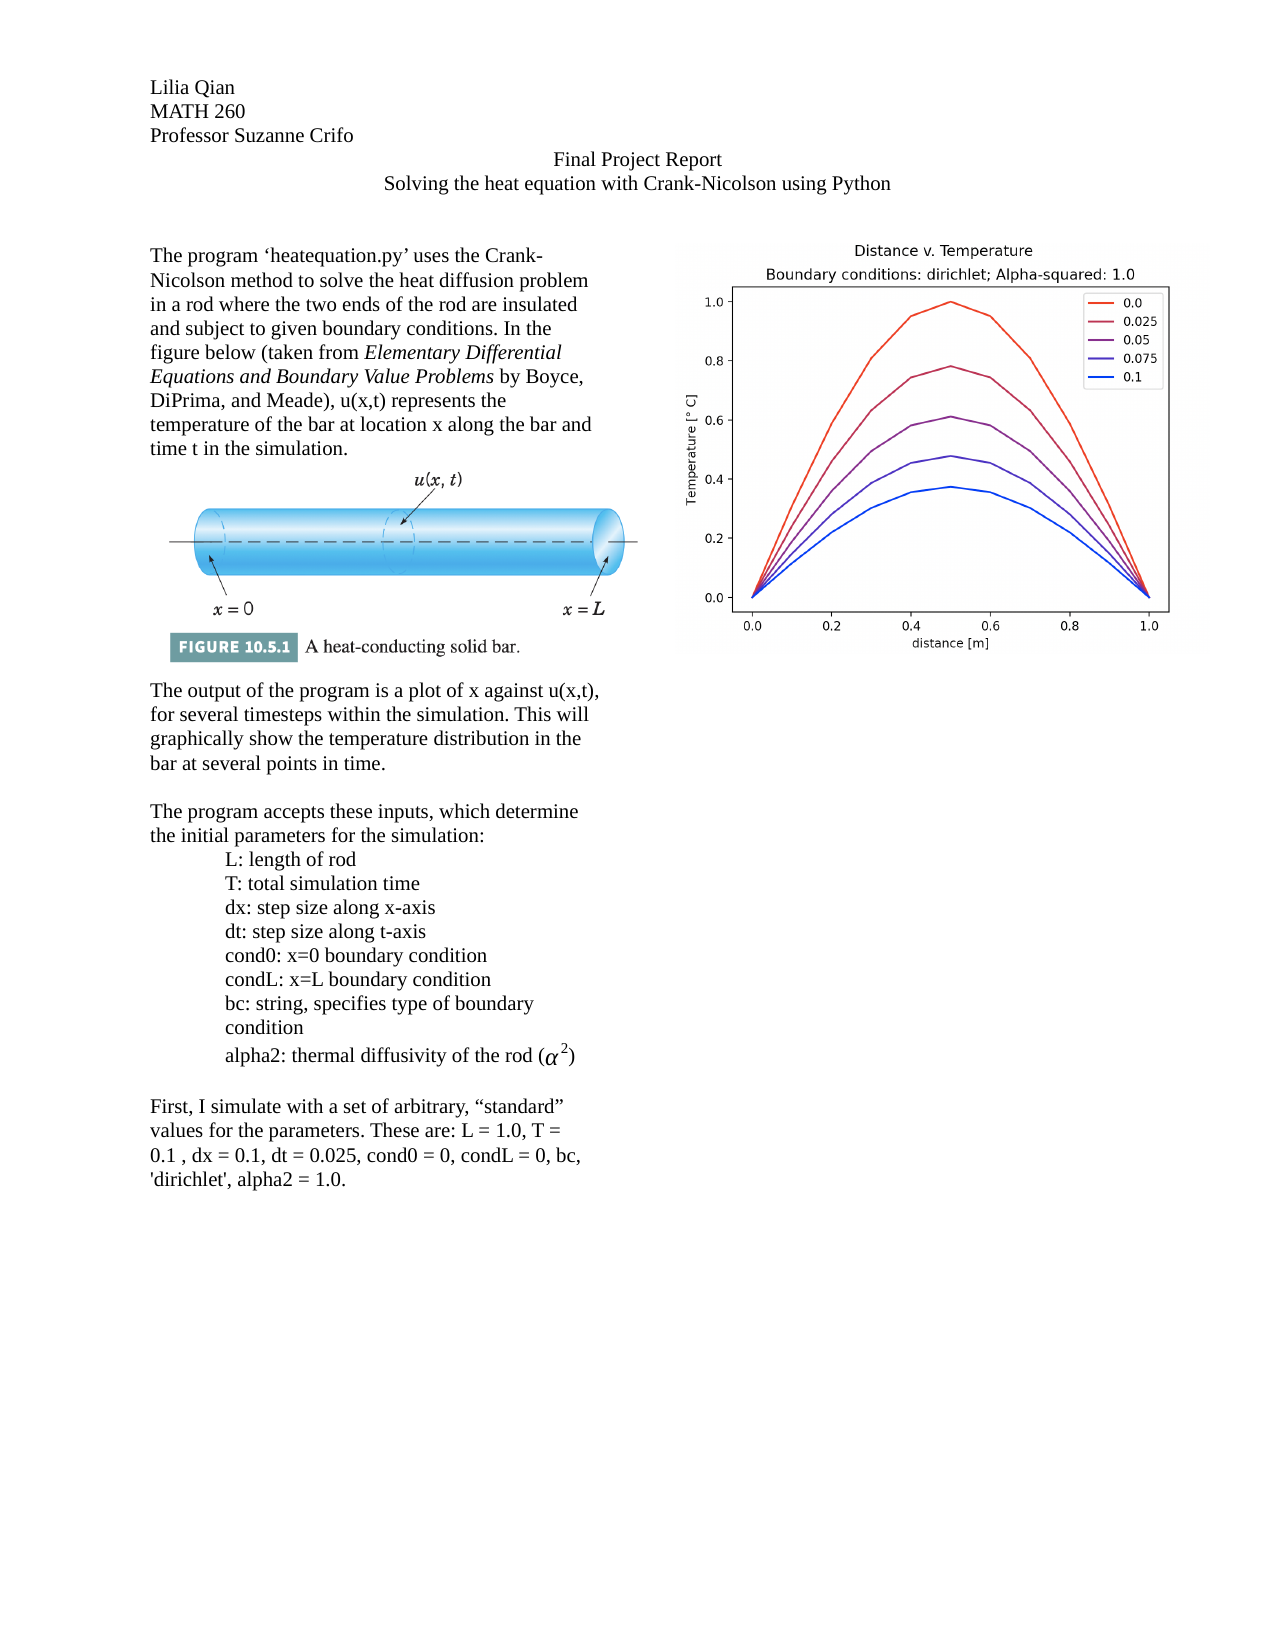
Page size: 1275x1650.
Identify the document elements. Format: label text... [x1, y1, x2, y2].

text The program ‘heatequation.py’ uses the Crank-Nicolson method to solve the heat diffusion problem in a rod where the two ends of the rod are insulated and subject to given boundary conditions. In the figure below (taken from Elementary Differential Equations and Boundary Value Problems by Boyce, DiPrima, and Meade), u(x,t) represents the temperature of the bar at location x along the bar and time t in the simulation. [150, 243, 600, 460]
picture [675, 243, 1211, 654]
text First, I simulate with a set of arbitrary, “standard” values for the parameters. These are: L = 1.0, T = 0.1 , dx = 0.1, dt = 0.025, cond0 = 0, condL = 0, bc, 'dirichlet', alpha2 = 1.0. [150, 1094, 600, 1191]
text L: length of rod T: total simulation time dx: step size along x-axis dt: step size along t-axis cond0: x=0 boundary condition condL: x=L boundary condition bc: string, specifies type of boundary condition alpha2: thermal diffusivity of the rod () [225, 847, 600, 1070]
text The output of the program is a plot of x against u(x,t), for several timesteps within the simulation. This will graphically show the temperature distribution in the bar at several points in time. [150, 679, 600, 774]
text The program accepts these inputs, which determine the initial parameters for the simulation: [150, 798, 600, 847]
picture [150, 460, 638, 679]
